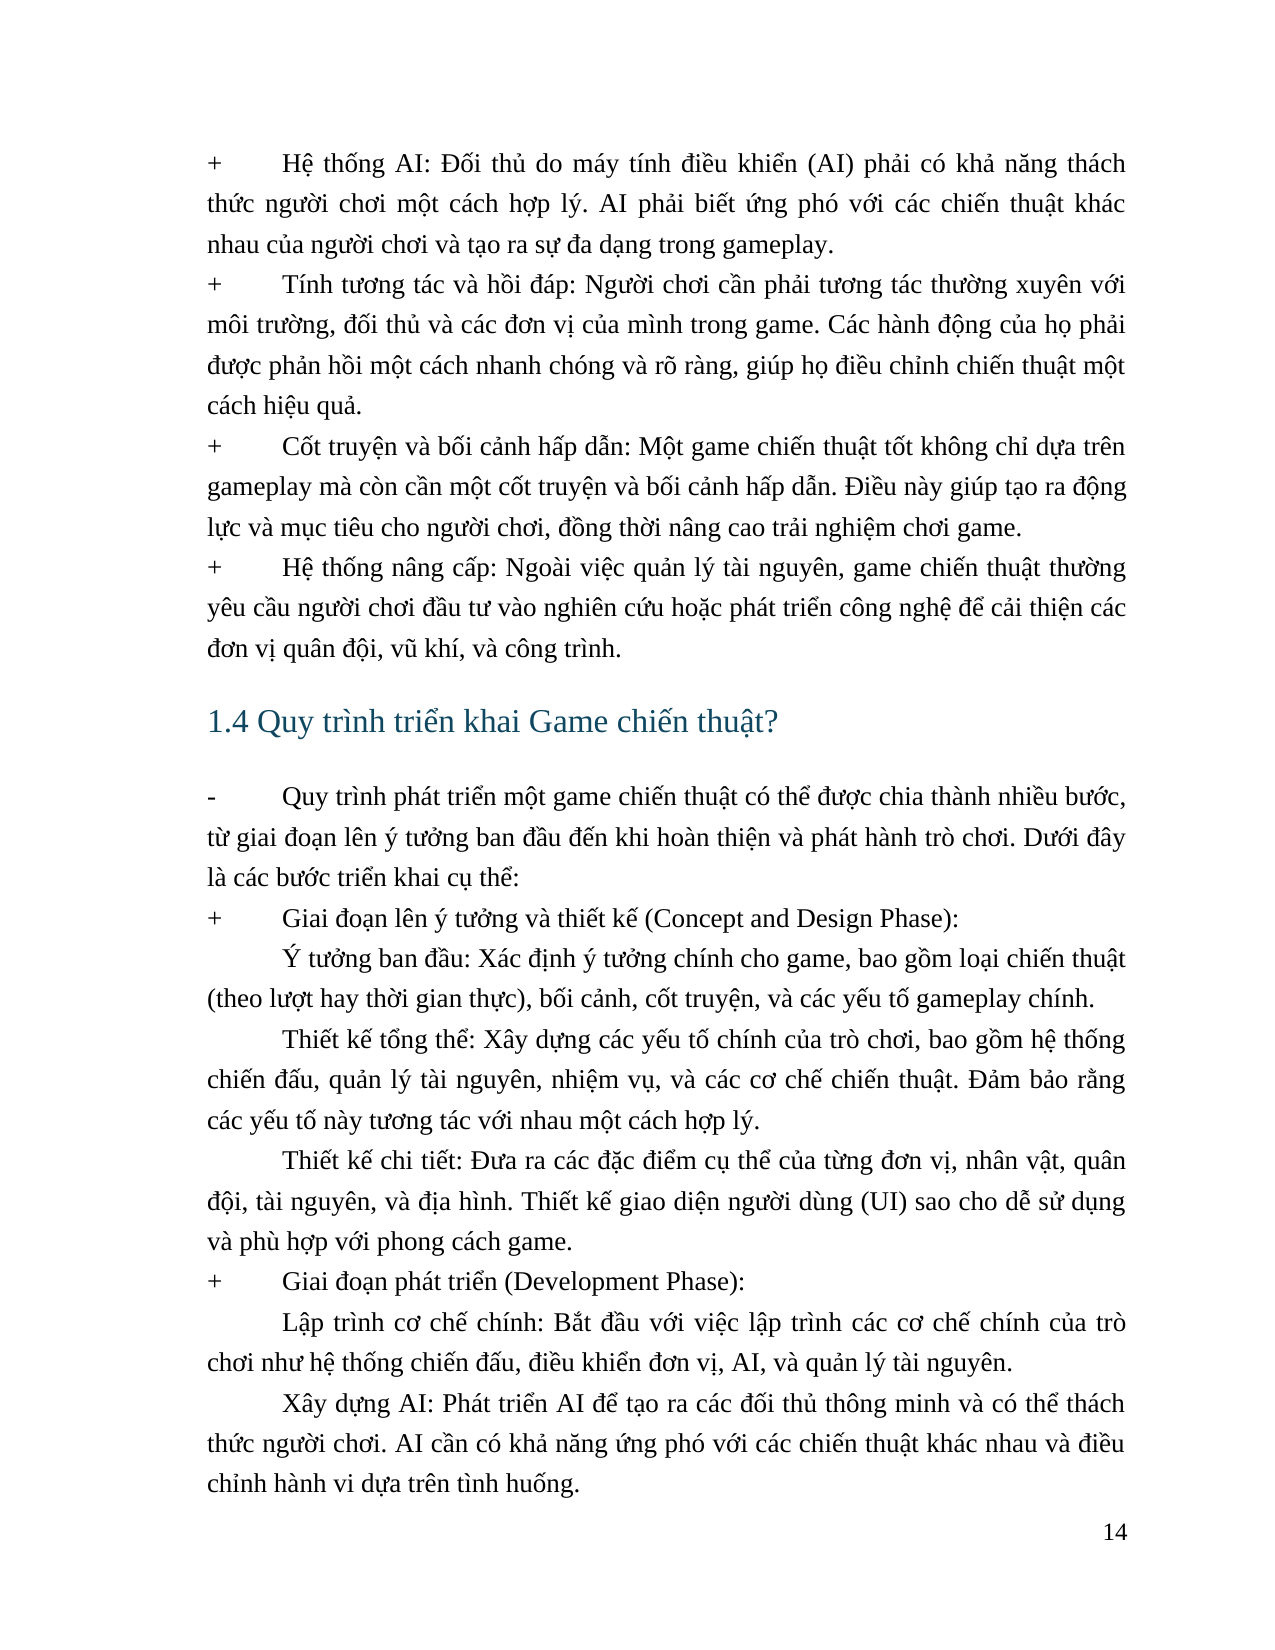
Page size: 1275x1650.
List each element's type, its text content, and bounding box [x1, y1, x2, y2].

text + Tính tương tác và hồi đáp: Người chơi cần phải tương tác thường xuyên với môi trường, đối thủ và các đơn vị của mình trong game. Các hành động của họ phải được phản hồi một cách nhanh chóng và rõ ràng, giúp họ điều chỉnh chiến thuật một cách hiệu quả. [207, 268, 1127, 421]
text Thiết kế chi tiết: Đưa ra các đặc điểm cụ thể của từng đơn vị, nhân vật, quân đội, tài nguyên, và địa hình. Thiết kế giao diện người dùng (UI) sao cho dễ sử dụng và phù hợp với phong cách game. [207, 1144, 1127, 1256]
text + Hệ thống nâng cấp: Ngoài việc quản lý tài nguyên, game chiến thuật thường yêu cầu người chơi đầu tư vào nghiên cứu hoặc phát triển công nghệ để cải thiện các đơn vị quân đội, vũ khí, và công trình. [207, 551, 1127, 663]
text + Hệ thống AI: Đối thủ do máy tính điều khiển (AI) phải có khả năng thách thức người chơi một cách hợp lý. AI phải biết ứng phó với các chiến thuật khác nhau của người chơi và tạo ra sự đa dạng trong gameplay. [207, 147, 1127, 259]
text Lập trình cơ chế chính: Bắt đầu với việc lập trình các cơ chế chính của trò chơi như hệ thống chiến đấu, điều khiển đơn vị, AI, và quản lý tài nguyên. [207, 1306, 1127, 1377]
text Xây dựng AI: Phát triển AI để tạo ra các đối thủ thông minh và có thể thách thức người chơi. AI cần có khả năng ứng phó với các chiến thuật khác nhau và điều chỉnh hành vi dựa trên tình huống. [207, 1387, 1127, 1499]
subtitle 1.4 Quy trình triển khai Game chiến thuật? [207, 702, 1127, 740]
text + Giai đoạn phát triển (Development Phase): [207, 1266, 1127, 1297]
text + Cốt truyện và bối cảnh hấp dẫn: Một game chiến thuật tốt không chỉ dựa trên gameplay mà còn cần một cốt truyện và bối cảnh hấp dẫn. Điều này giúp tạo ra động lực và mục tiêu cho người chơi, đồng thời nâng cao trải nghiệm chơi game. [207, 430, 1127, 542]
text - Quy trình phát triển một game chiến thuật có thể được chia thành nhiều bước, từ giai đoạn lên ý tưởng ban đầu đến khi hoàn thiện và phát hành trò chơi. Dưới đây là các bước triển khai cụ thể: [207, 781, 1127, 892]
text + Giai đoạn lên ý tưởng và thiết kế (Concept and Design Phase): [207, 902, 1127, 933]
text Thiết kế tổng thể: Xây dựng các yếu tố chính của trò chơi, bao gồm hệ thống chiến đấu, quản lý tài nguyên, nhiệm vụ, và các cơ chế chiến thuật. Đảm bảo rằng các yếu tố này tương tác với nhau một cách hợp lý. [207, 1023, 1127, 1135]
text Ý tưởng ban đầu: Xác định ý tưởng chính cho game, bao gồm loại chiến thuật (theo lượt hay thời gian thực), bối cảnh, cốt truyện, và các yếu tố gameplay chính. [207, 942, 1127, 1014]
